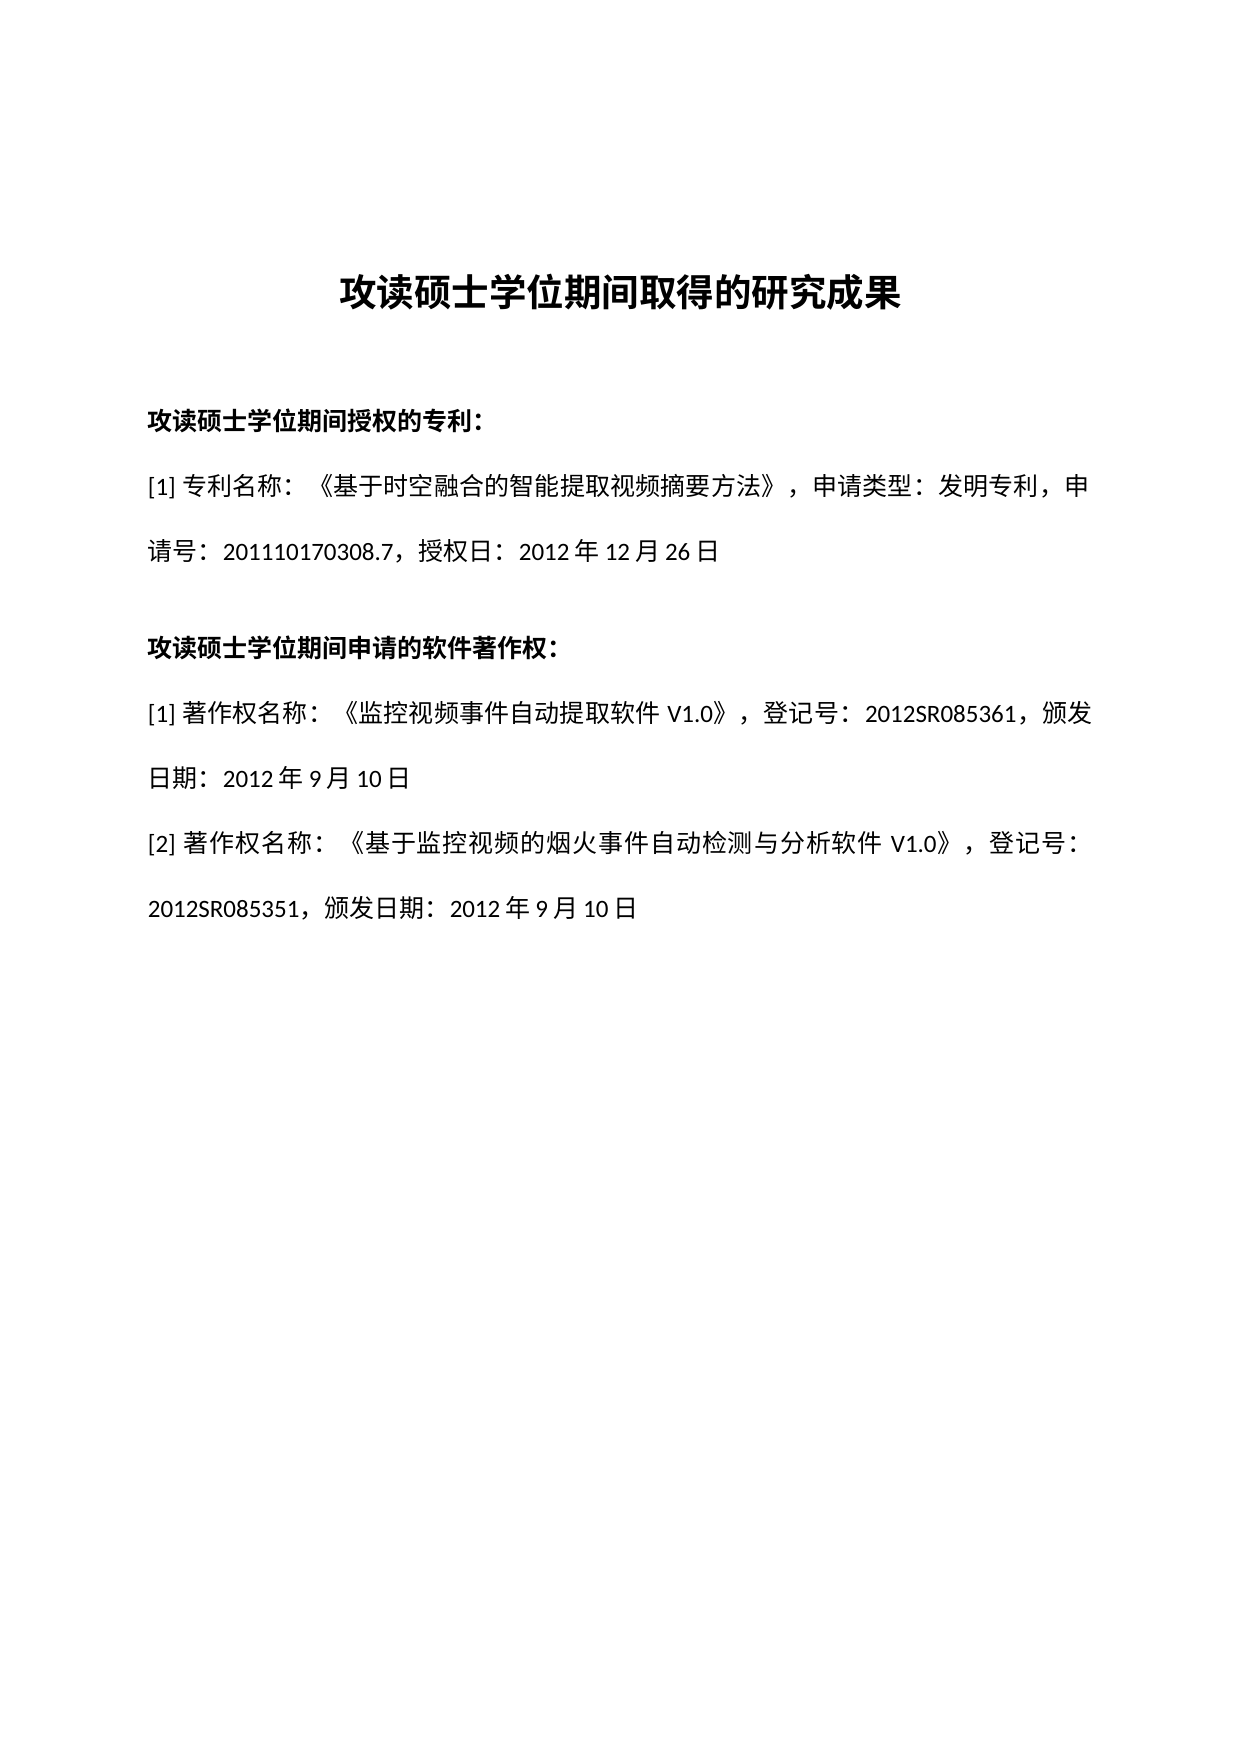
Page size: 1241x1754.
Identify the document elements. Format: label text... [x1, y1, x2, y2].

text 攻读硕士学位期间申请的软件著作权： [148, 614, 1092, 679]
text [2] 著作权名称：《基于监控视频的烟火事件自动检测与分析软件V1.0》，登记号：2012SR085351，颁发日期：2012年9月10日 [148, 809, 1092, 939]
text [1] 专利名称：《基于时空融合的智能提取视频摘要方法》，申请类型：发明专利，申请号：201110170308.7，授权日：2012年12月26日 [148, 452, 1092, 582]
text [1] 著作权名称：《监控视频事件自动提取软件V1.0》，登记号：2012SR085361，颁发日期：2012年9月10日 [148, 679, 1092, 809]
text 攻读硕士学位期间取得的研究成果 [148, 257, 1092, 322]
text 攻读硕士学位期间授权的专利： [148, 387, 1092, 452]
